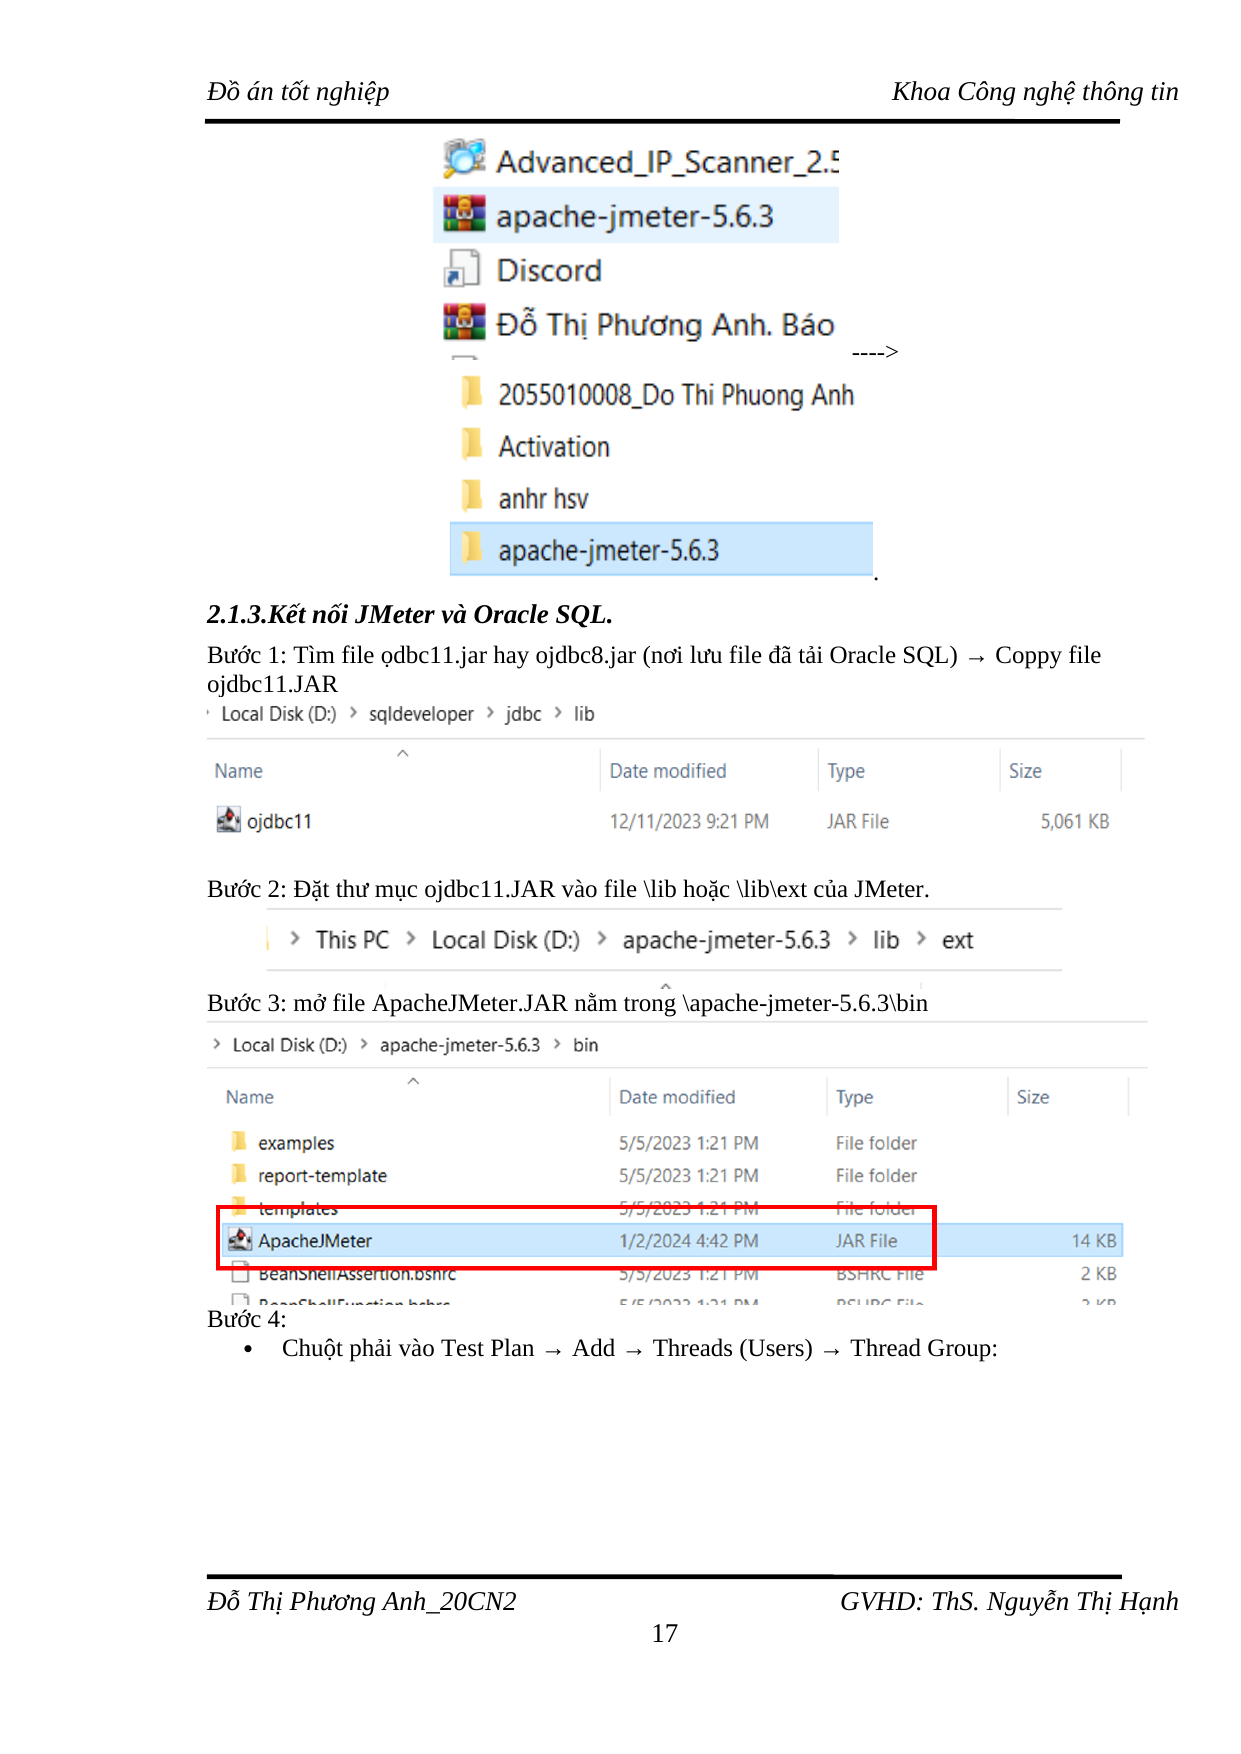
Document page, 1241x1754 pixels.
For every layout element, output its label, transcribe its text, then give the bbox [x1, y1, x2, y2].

picture [266, 903, 1063, 989]
picture [206, 1017, 1148, 1305]
picture [449, 365, 873, 580]
text Bước 2: Đặt thư mục ojdbc11.JAR vào file \lib hoặc \lib\ext của JMeter. [207, 875, 1122, 903]
picture [417, 137, 839, 360]
subtitle 2.1.3.Kết nối JMeter và Oracle SQL. [207, 598, 1122, 629]
text Bước 4: [207, 1305, 1122, 1333]
text Bước 3: mở file ApacheJMeter.JAR nằm trong \apache-jmeter-5.6.3\bin [207, 988, 1122, 1017]
list Chuột phải vào Test Plan → Add → Threads (Users) → Thread Group: [244, 1333, 1122, 1362]
text Bước 1: Tìm file ọdbc11.jar hay ojdbc8.jar (nơi lưu file đã tải Oracle SQL) → Coppy file ojdbc11.JAR [207, 640, 1122, 697]
picture [206, 697, 1145, 875]
